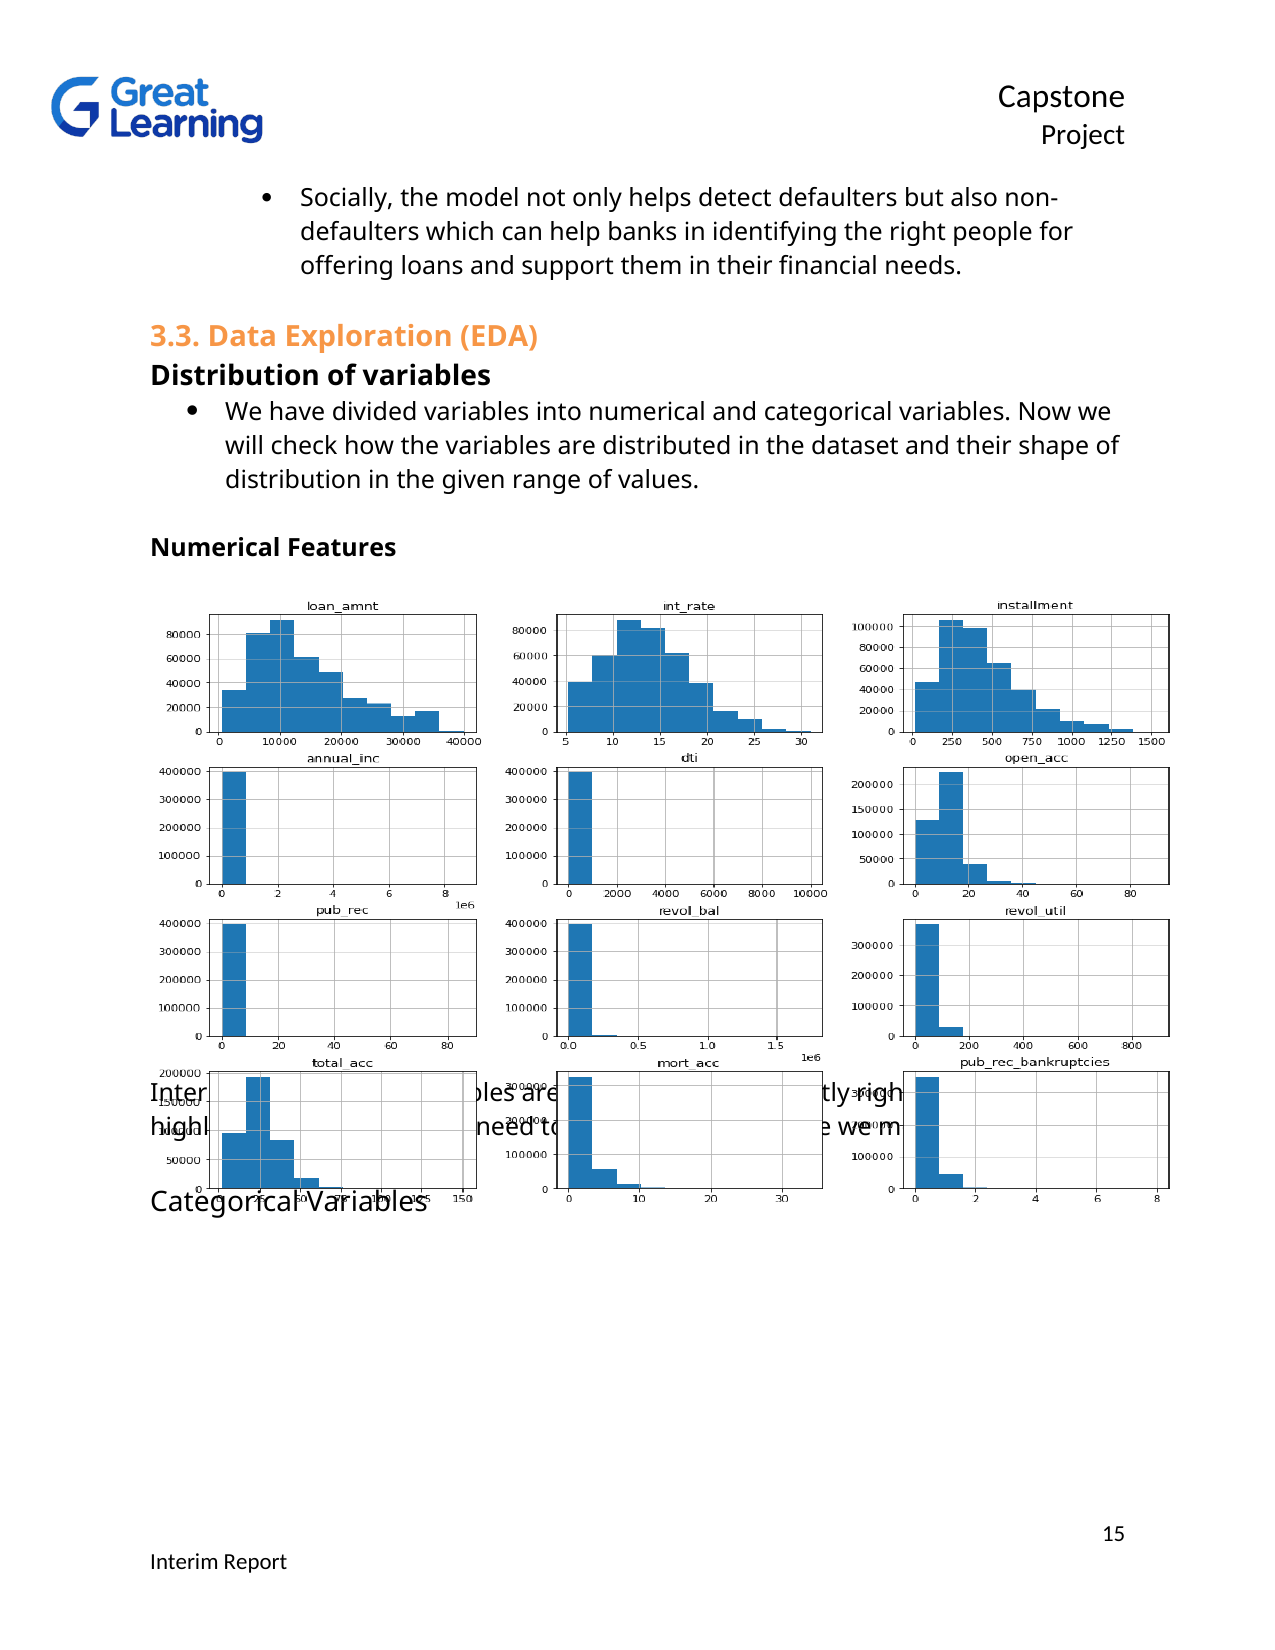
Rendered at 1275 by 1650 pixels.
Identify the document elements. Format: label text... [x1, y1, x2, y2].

list Socially, the model not only helps detect defaulters but also non-defaulters which can help banks in identifying the right people for offering loans and support them in their financial needs. [262, 179, 1125, 282]
list We have divided variables into numerical and categorical variables. Now we will check how the variables are distributed in the dataset and their shape of distribution in the given range of values. [187, 394, 1125, 496]
text 3.3. Data Exploration (EDA) [150, 316, 1125, 355]
picture [150, 594, 1177, 1209]
text Numerical Features [150, 530, 1125, 564]
picture [36, 54, 279, 161]
text Distribution of variables [150, 355, 1125, 394]
